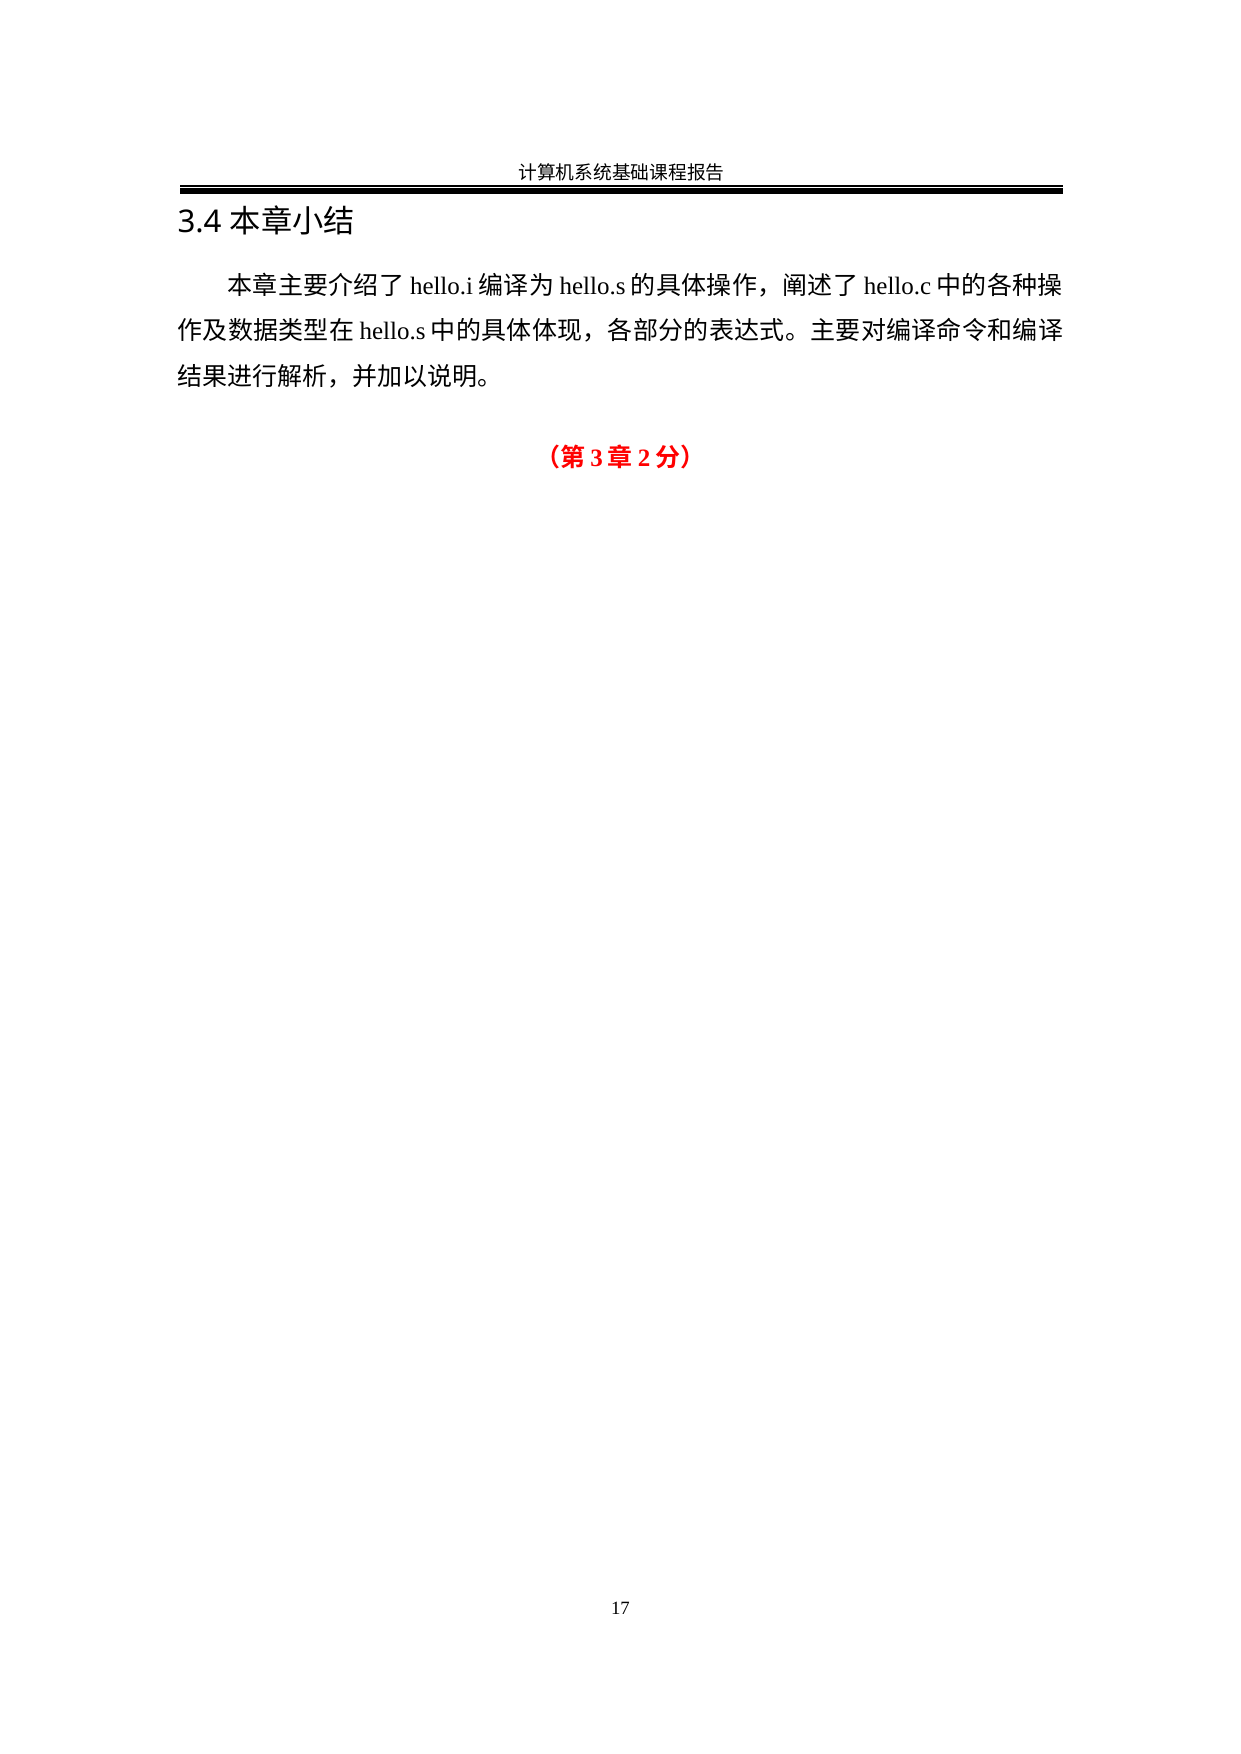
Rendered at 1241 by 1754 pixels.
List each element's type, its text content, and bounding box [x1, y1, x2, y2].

text （第3章2分） [177, 437, 1063, 473]
text 本章主要介绍了hello.i编译为hello.s的具体操作，阐述了hello.c中的各种操作及数据类型在hello.s中的具体体现，各部分的表达式。主要对编译命令和编译结果进行解析，并加以说明。 [177, 265, 1063, 392]
subtitle 3.4 本章小结 [177, 201, 1063, 240]
